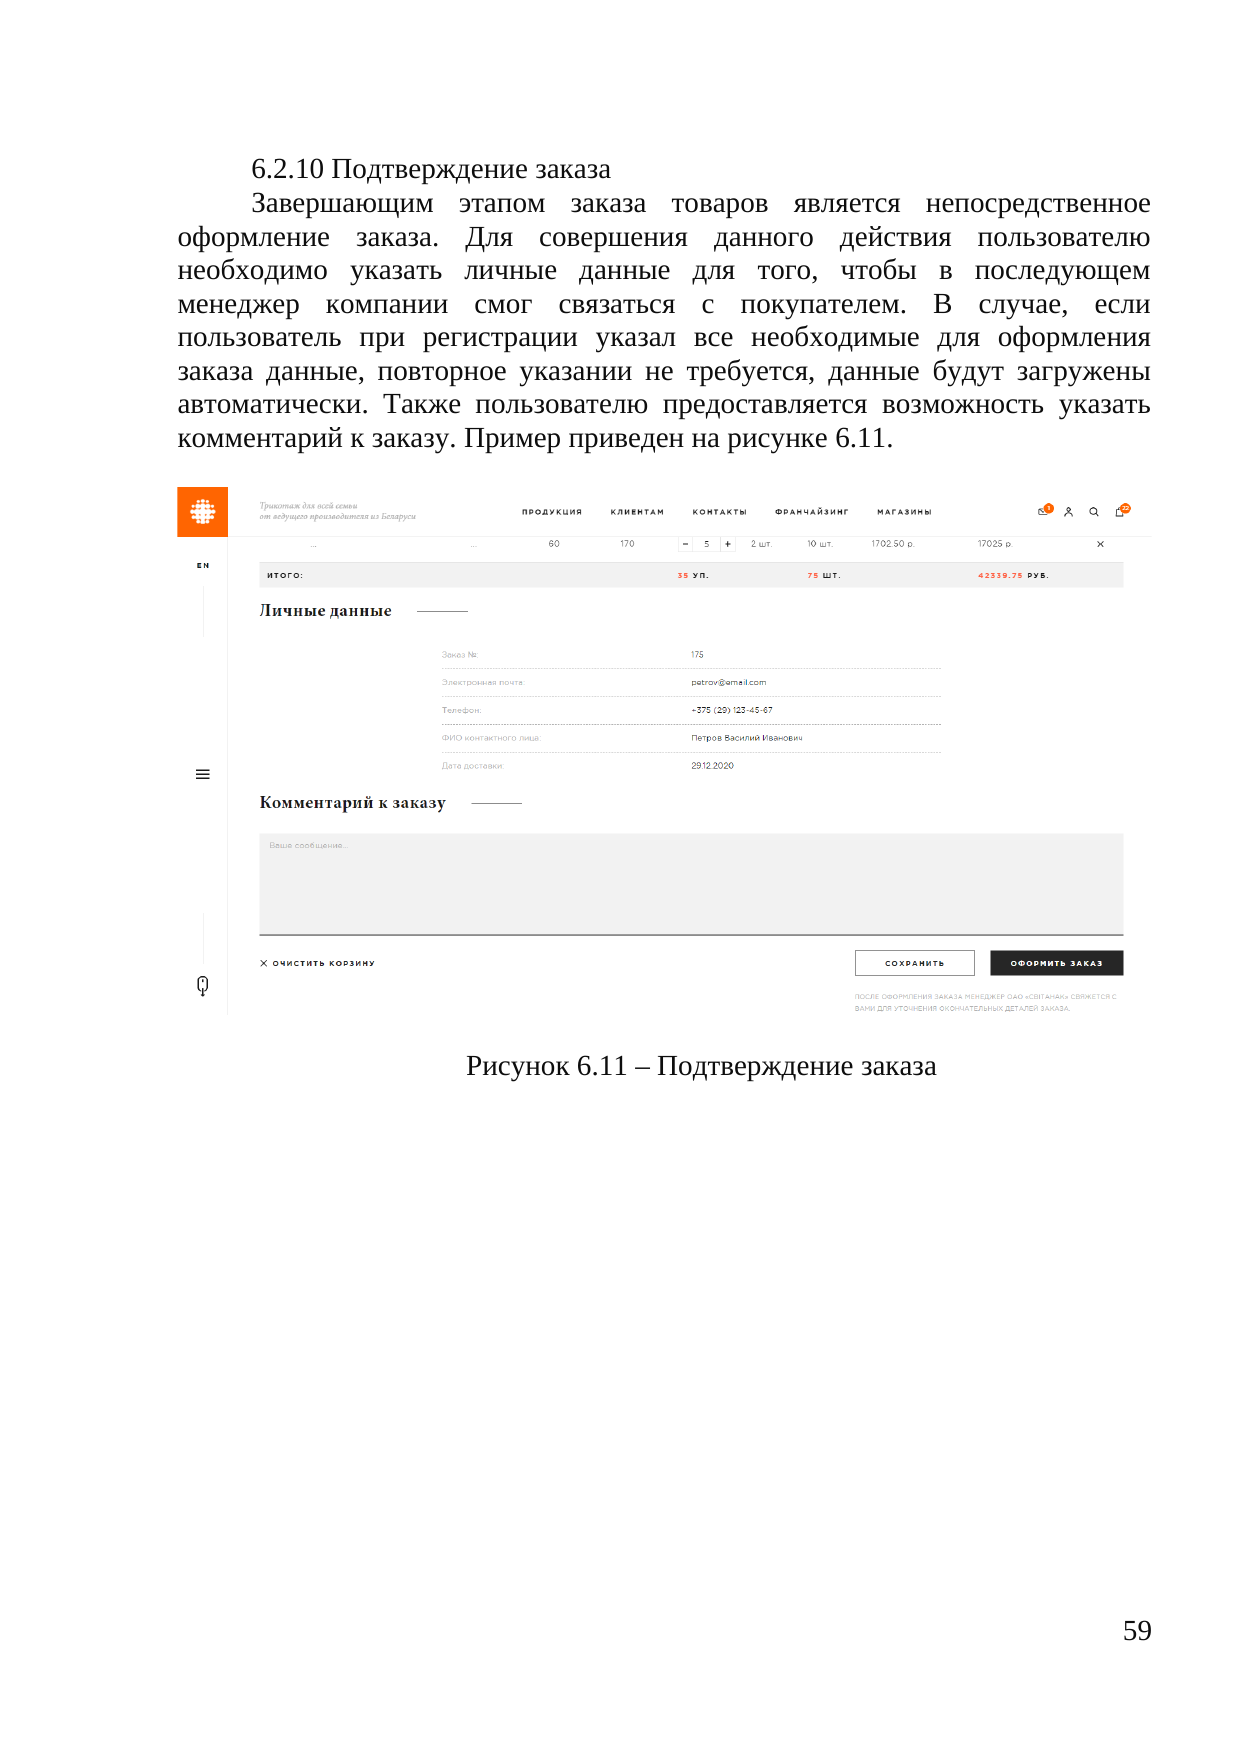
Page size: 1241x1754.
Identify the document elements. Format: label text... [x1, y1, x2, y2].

text 6.2.10 Подтверждение заказа [177, 152, 1152, 185]
text Завершающим этапом заказа товаров является непосредственное оформление заказа. Для совершения данного действия пользователю необходимо указать личные данные для того, чтобы в последующем менеджер компании смог связаться с покупателем. В случае, если пользователь при регистрации указал все необходимые для оформления заказа данные, повторное указании не требуется, данные будут загружены автоматически. Также пользователю предоставляется возможность указать комментарий к заказу. Пример приведен на рисунке 6.11. [177, 185, 1152, 453]
picture [177, 487, 1152, 1015]
text Рисунок 6.11 – Подтверждение заказа [177, 1048, 1152, 1082]
